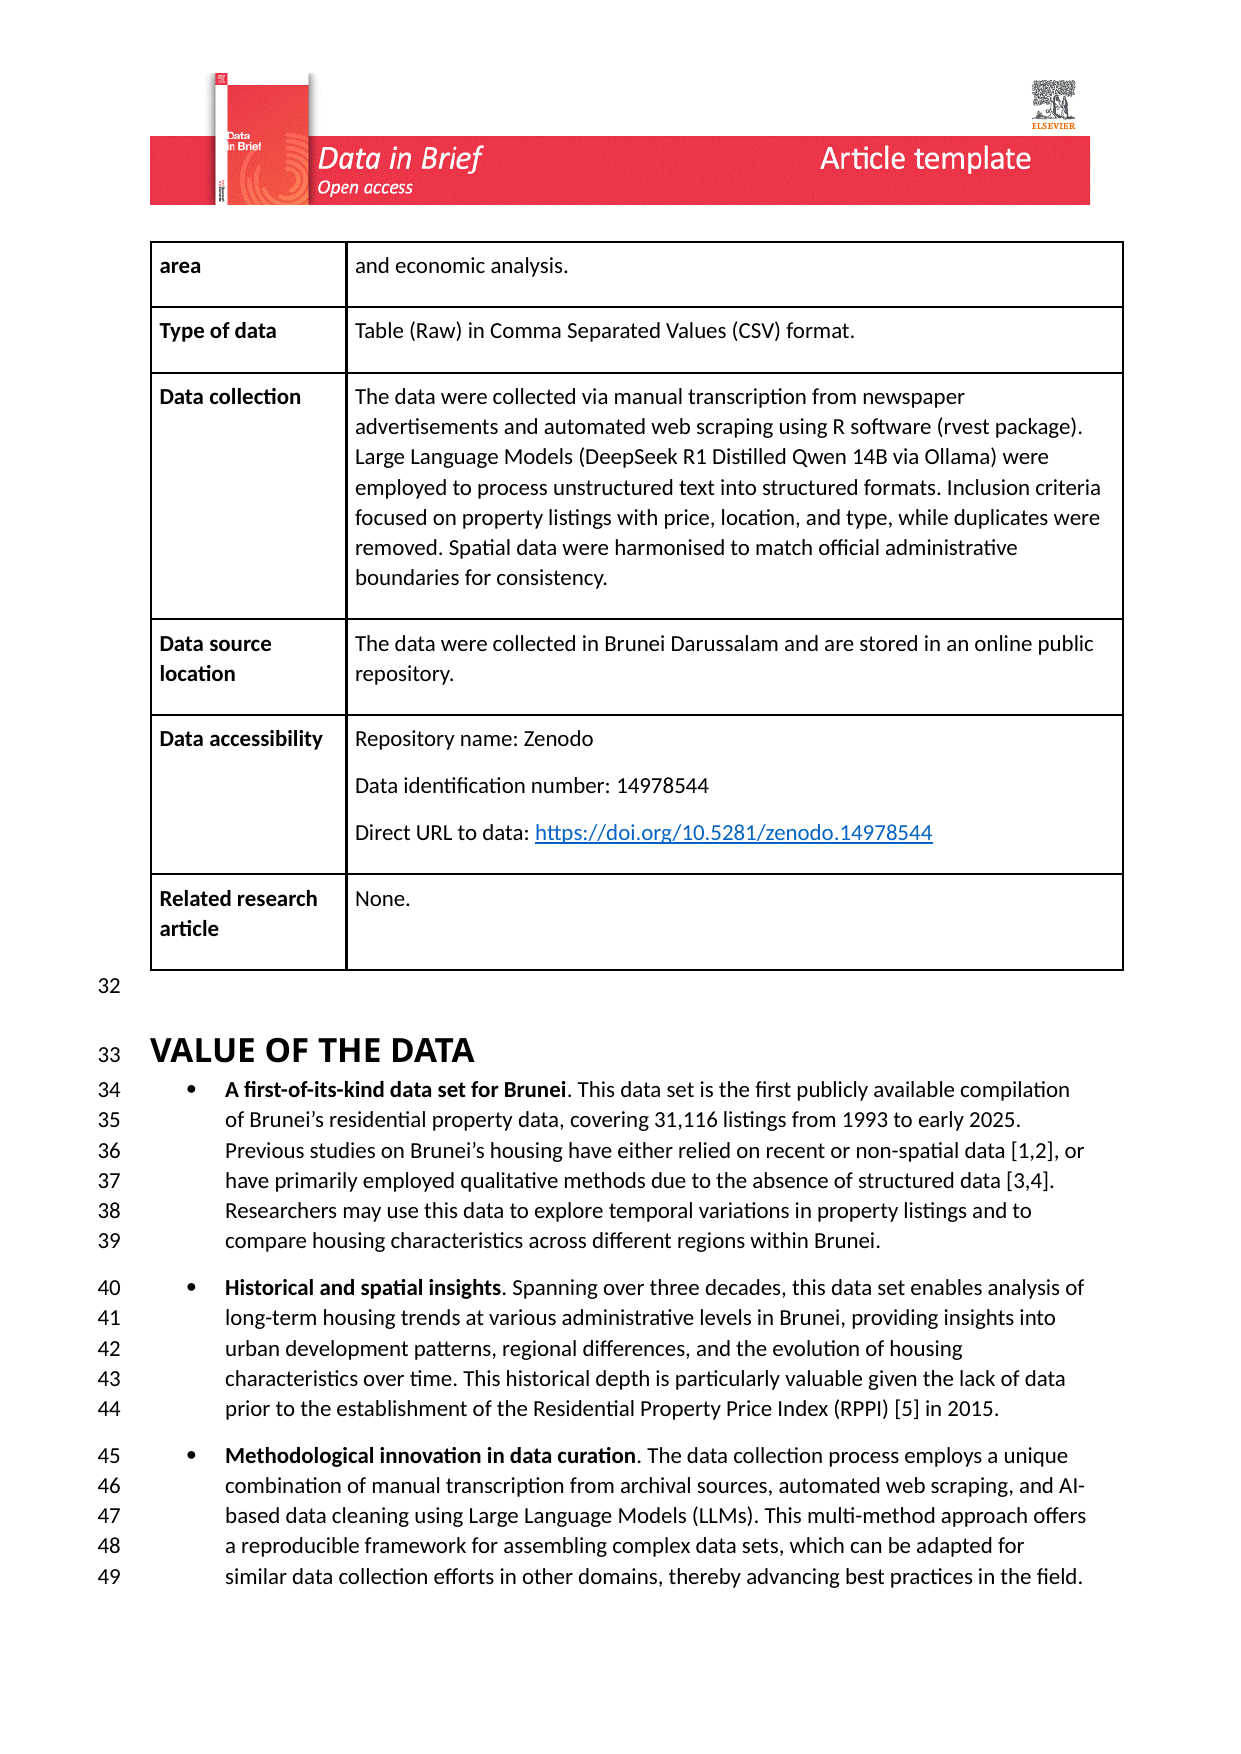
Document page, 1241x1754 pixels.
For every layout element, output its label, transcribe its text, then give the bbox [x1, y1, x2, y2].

table_cell None. [348, 875, 1122, 969]
list Methodological innovation in data curation. The data collection process employs a unique combination of manual transcription from archival sources, automated web scraping, and AI-based data cleaning using Large Language Models (LLMs). This multi-method approach offers a reproducible framework for assembling complex data sets, which can be adapted for similar data collection efforts in other domains, thereby advancing best practices in the field. [187, 1441, 1090, 1590]
picture [150, 73, 1091, 205]
table_cell Data accessibility [152, 716, 345, 873]
table_cell Related research article [152, 875, 345, 969]
table_cell Data source location [152, 620, 345, 714]
table_cell The data were collected in Brunei Darussalam and are stored in an online public repository. [348, 620, 1122, 714]
table_cell Repository name: Zenodo Data identification number: 14978544 Direct URL to data: https://doi.org/10.5281/zenodo.14978544 [348, 716, 1122, 873]
table_cell Type of data [152, 308, 345, 372]
table_cell The data were collected via manual transcription from newspaper advertisements and automated web scraping using R software (rvest package). Large Language Models (DeepSeek R1 Distilled Qwen 14B via Ollama) were employed to process unstructured text into structured formats. Inclusion criteria focused on property listings with price, location, and type, while duplicates were removed. Spatial data were harmonised to match official administrative boundaries for consistency. [348, 374, 1122, 618]
table_cell Residential property data across three decades in Brunei for spatial, temporal, and economic analysis. [348, 243, 1122, 306]
table_cell Data collection [152, 374, 345, 618]
table_cell Table (Raw) in Comma Separated Values (CSV) format. [348, 308, 1122, 372]
list A first-of-its-kind data set for Brunei. This data set is the first publicly available compilation of Brunei’s residential property data, covering 31,116 listings from 1993 to early 2025. Previous studies on Brunei’s housing have either relied on recent or non-spatial data [1,2], or have primarily employed qualitative methods due to the absence of structured data [3,4]. Researchers may use this data to explore temporal variations in property listings and to compare housing characteristics across different regions within Brunei. [187, 1075, 1090, 1254]
table_cell Specific subject area [152, 243, 345, 306]
list Historical and spatial insights. Spanning over three decades, this data set enables analysis of long-term housing trends at various administrative levels in Brunei, providing insights into urban development patterns, regional differences, and the evolution of housing characteristics over time. This historical depth is particularly valuable given the lack of data prior to the establishment of the Residential Property Price Index (RPPI) [5] in 2015. [187, 1273, 1090, 1422]
subtitle VALUE OF THE DATA [150, 1026, 1090, 1072]
